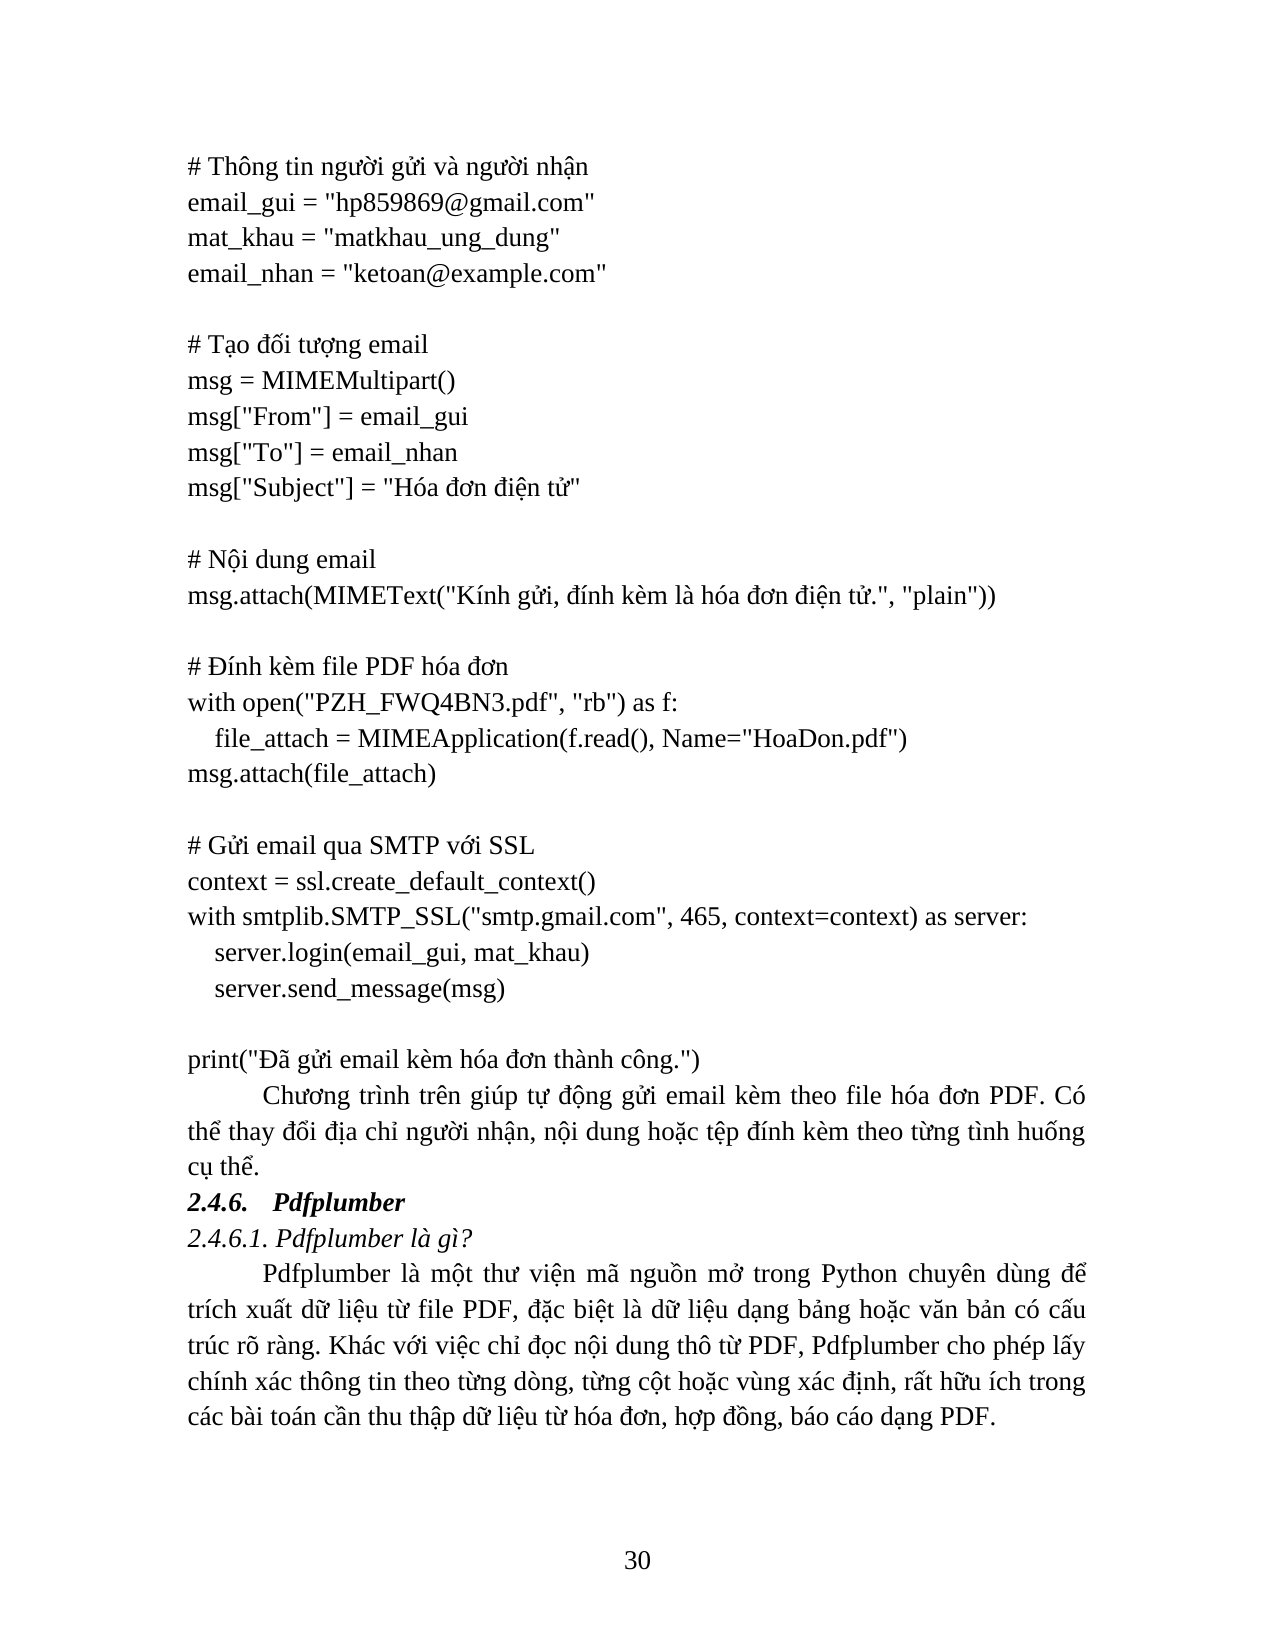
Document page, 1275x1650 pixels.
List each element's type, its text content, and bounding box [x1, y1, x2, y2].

text with smtplib.SMTP_SSL("smtp.gmail.com", 465, context=context) as server: [187, 900, 1087, 931]
text # Thông tin người gửi và người nhận [187, 150, 1087, 181]
text email_nhan = "ketoan@example.com" [187, 257, 1087, 288]
list Pdfplumber [187, 1186, 1087, 1217]
text server.send_message(msg) [187, 972, 1087, 1003]
text server.login(email_gui, mat_khau) [187, 936, 1087, 967]
text 2.4.6.1. Pdfplumber là gì? [187, 1222, 1087, 1253]
text Pdfplumber là một thư viện mã nguồn mở trong Python chuyên dùng để trích xuất dữ liệu từ file PDF, đặc biệt là dữ liệu dạng bảng hoặc văn bản có cấu trúc rõ ràng. Khác với việc chỉ đọc nội dung thô từ PDF, Pdfplumber cho phép lấy chính xác thông tin theo từng dòng, từng cột hoặc vùng xác định, rất hữu ích trong các bài toán cần thu thập dữ liệu từ hóa đơn, hợp đồng, báo cáo dạng PDF. [187, 1258, 1087, 1432]
text # Tạo đối tượng email [187, 329, 1087, 360]
text Chương trình trên giúp tự động gửi email kèm theo file hóa đơn PDF. Có thể thay đổi địa chỉ người nhận, nội dung hoặc tệp đính kèm theo từng tình huống cụ thể. [187, 1079, 1087, 1182]
text context = ssl.create_default_context() [187, 864, 1087, 896]
text msg.attach(file_attach) [187, 757, 1087, 788]
text mat_khau = "matkhau_ung_dung" [187, 221, 1087, 253]
text msg["To"] = email_nhan [187, 436, 1087, 467]
text email_gui = "hp859869@gmail.com" [187, 186, 1087, 217]
text # Nội dung email [187, 543, 1087, 574]
text msg["Subject"] = "Hóa đơn điện tử" [187, 472, 1087, 503]
text # Gửi email qua SMTP với SSL [187, 829, 1087, 860]
text with open("PZH_FWQ4BN3.pdf", "rb") as f: [187, 686, 1087, 717]
text msg.attach(MIMEText("Kính gửi, đính kèm là hóa đơn điện tử.", "plain")) [187, 579, 1087, 610]
text print("Đã gửi email kèm hóa đơn thành công.") [187, 1043, 1087, 1074]
text # Đính kèm file PDF hóa đơn [187, 650, 1087, 681]
text msg["From"] = email_gui [187, 400, 1087, 431]
text msg = MIMEMultipart() [187, 364, 1087, 396]
text file_attach = MIMEApplication(f.read(), Name="HoaDon.pdf") [187, 722, 1087, 753]
